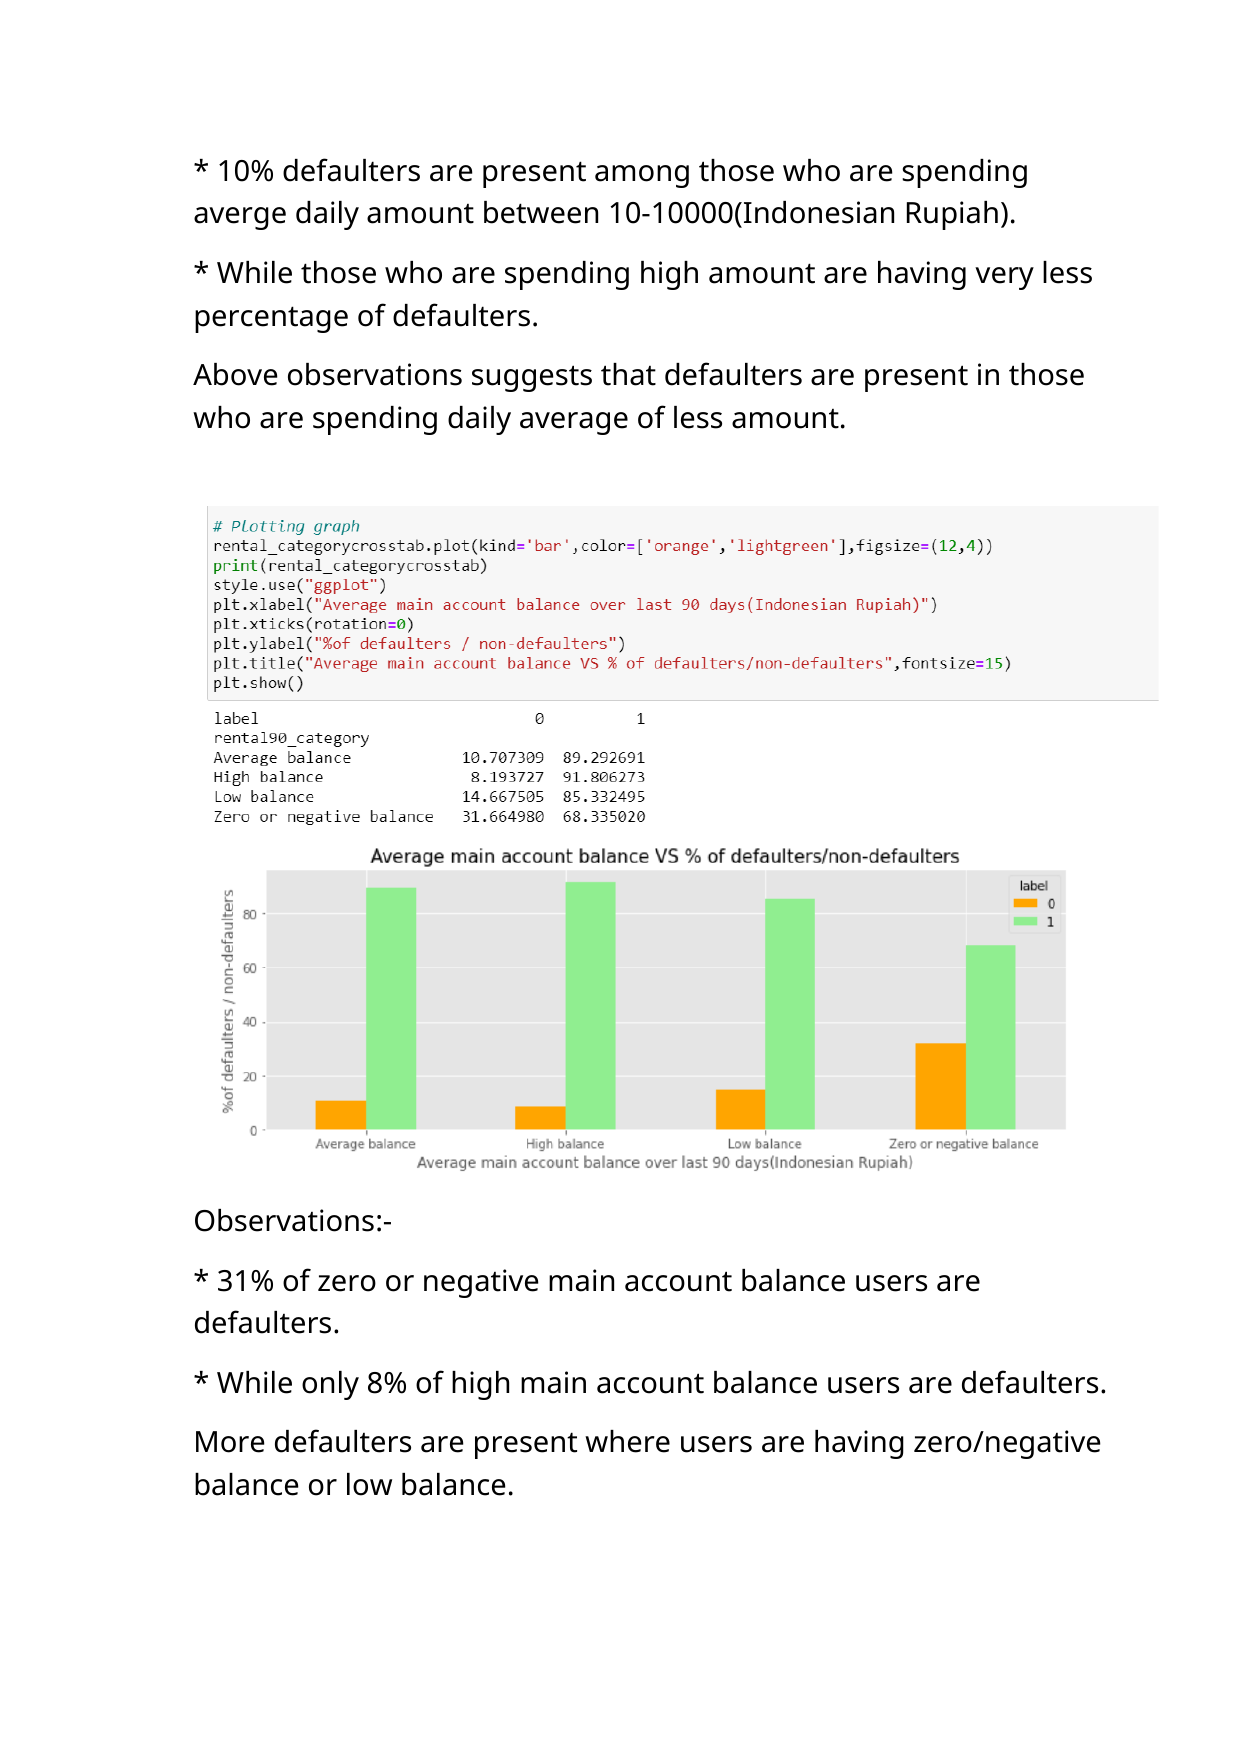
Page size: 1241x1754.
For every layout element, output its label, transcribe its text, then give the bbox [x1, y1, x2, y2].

text * While only 8% of high main account balance users are defaulters. [193, 1362, 1122, 1402]
text More defaulters are present where users are having zero/negative balance or low balance. [193, 1422, 1122, 1504]
text * 10% defaulters are present among those who are spending averge daily amount between 10-10000(Indonesian Rupiah). [193, 150, 1122, 232]
text Observations:- [193, 1200, 1122, 1240]
text * While those who are spending high amount are having very less percentage of defaulters. [193, 252, 1122, 335]
text Above observations suggests that defaulters are present in those who are spending daily average of less amount. [193, 354, 1122, 437]
picture [193, 506, 1159, 1182]
text * 31% of zero or negative main account balance users are defaulters. [193, 1260, 1122, 1342]
